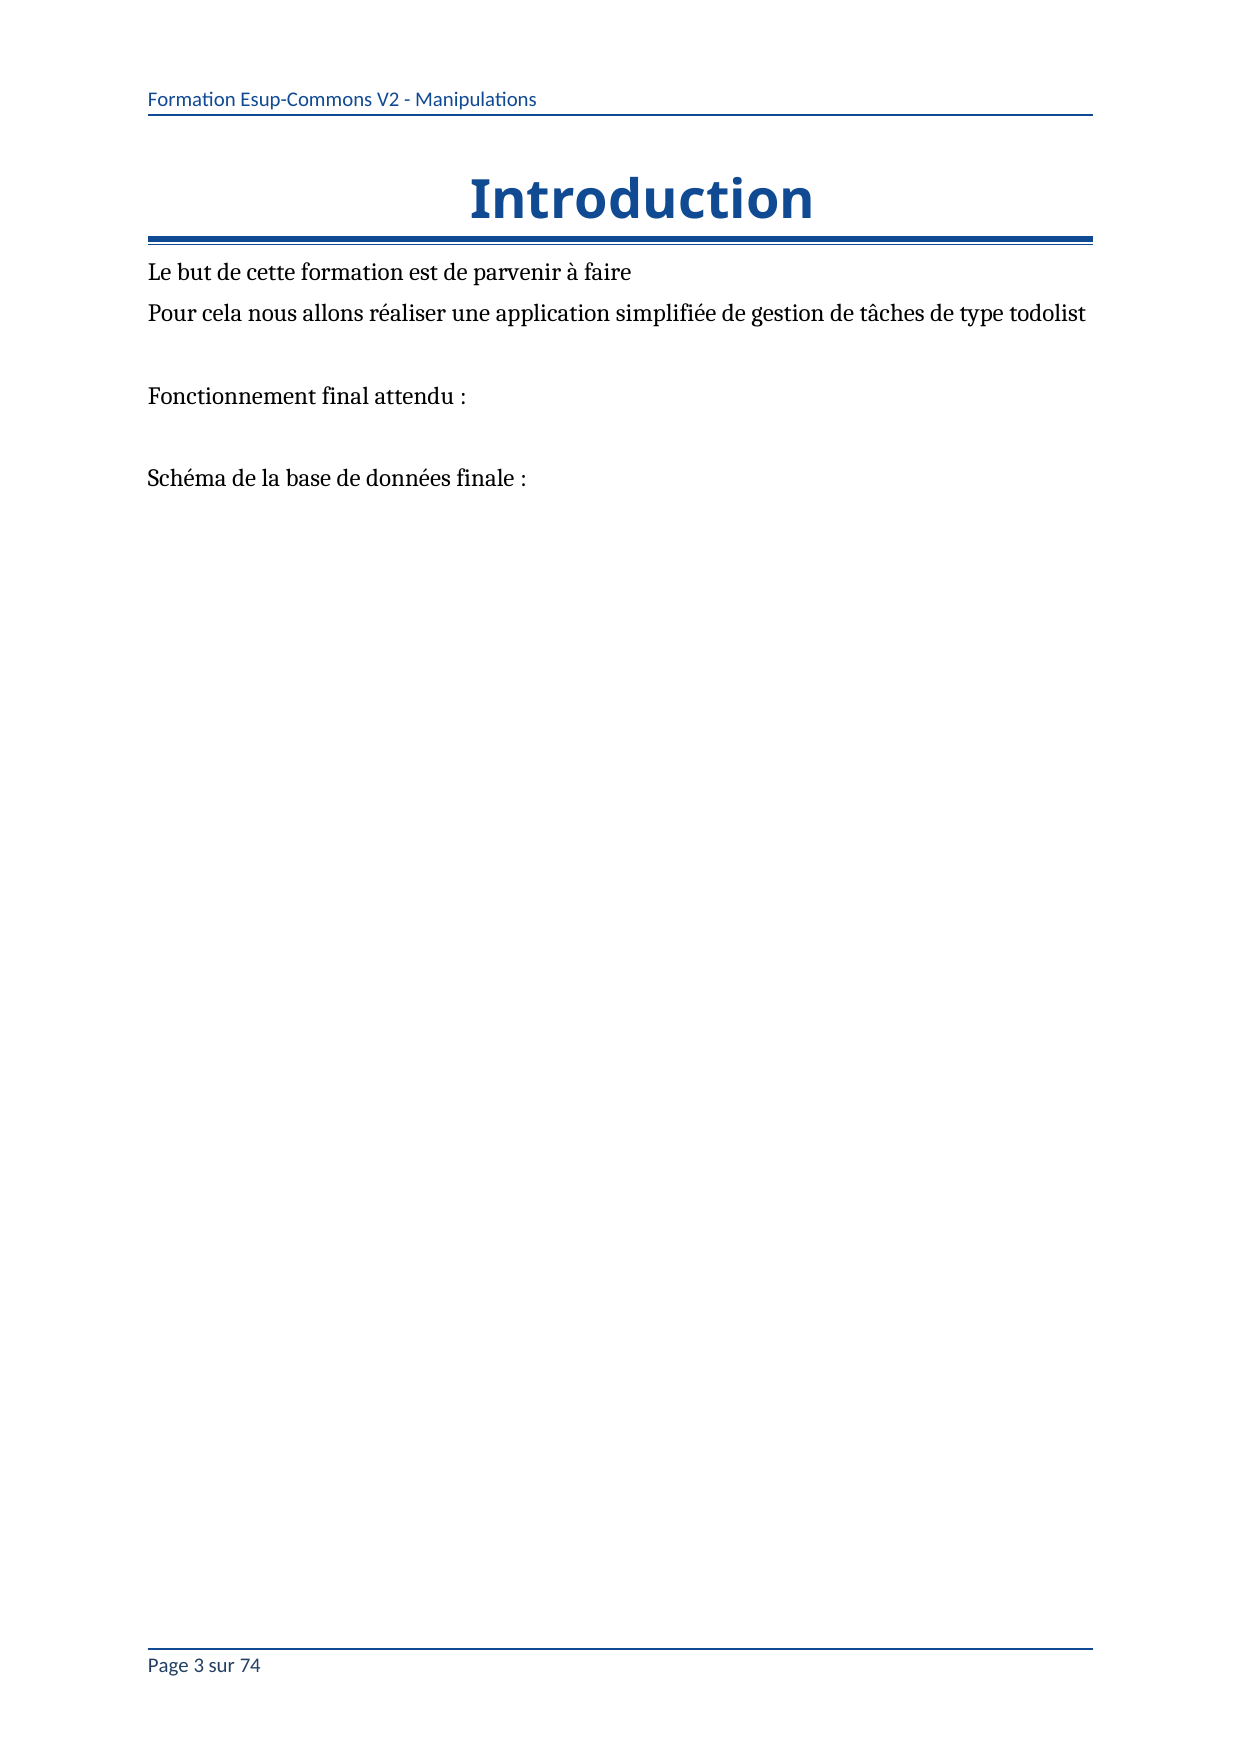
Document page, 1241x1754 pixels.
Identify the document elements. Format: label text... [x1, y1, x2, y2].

text Introduction [148, 160, 1093, 236]
text Schéma de la base de données finale : [148, 464, 1093, 493]
text Pour cela nous allons réaliser une application simplifiée de gestion de tâches de type todolist [148, 299, 1093, 328]
text Le but de cette formation est de parvenir à faire [148, 258, 1093, 287]
text Fonctionnement final attendu : [148, 382, 1093, 410]
